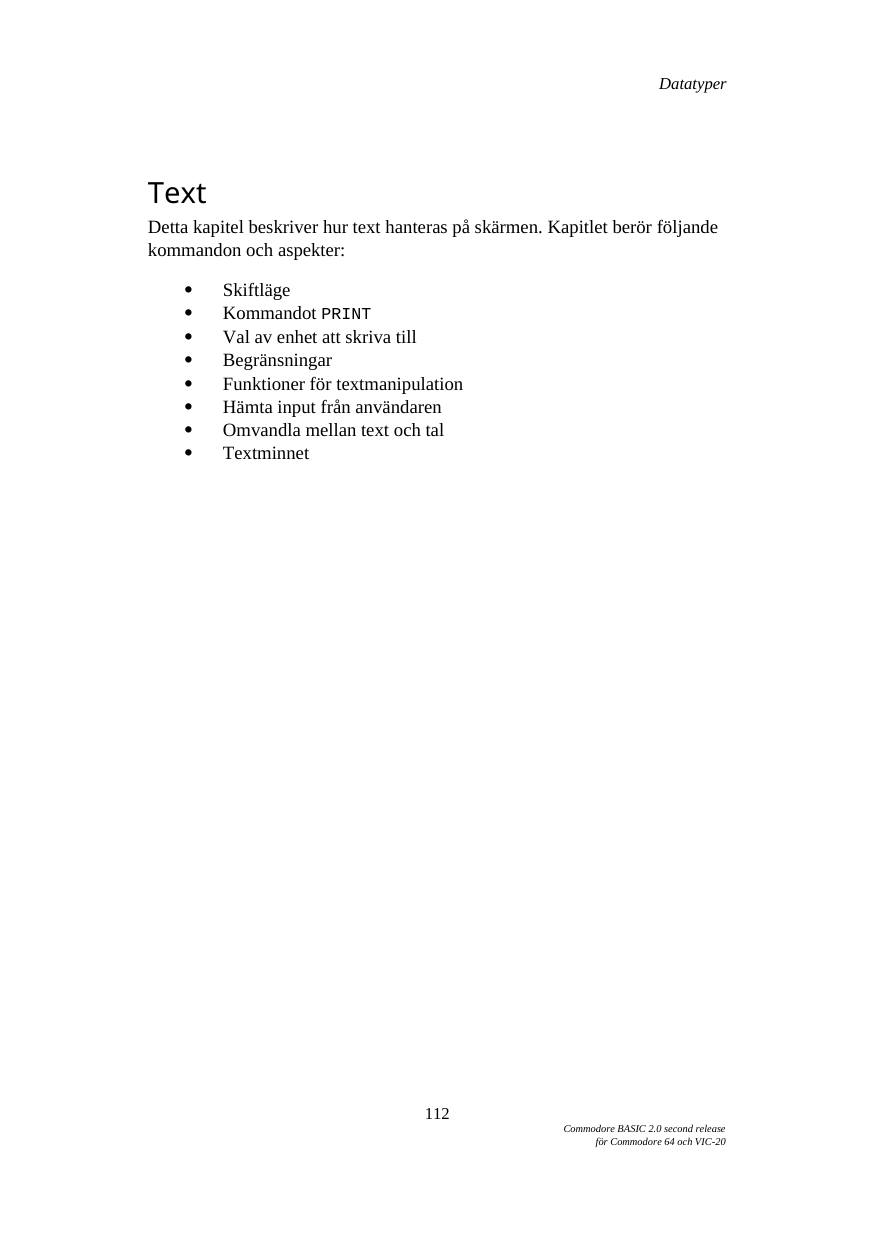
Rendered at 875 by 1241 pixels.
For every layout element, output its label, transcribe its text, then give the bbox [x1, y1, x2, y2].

list Omvandla mellan text och tal [185, 419, 726, 441]
list Hämta input från användaren [185, 396, 726, 417]
list Funktioner för textmanipulation [185, 373, 726, 394]
list Val av enhet att skriva till [185, 326, 726, 348]
list Textminnet [185, 442, 726, 464]
text Detta kapitel beskriver hur text hanteras på skärmen. Kapitlet berör följande kommandon och aspekter: [148, 216, 726, 260]
subtitle Text [148, 173, 726, 212]
list Kommandot PRINT [185, 302, 726, 324]
list Begränsningar [185, 349, 726, 371]
list Skiftläge [185, 279, 726, 300]
